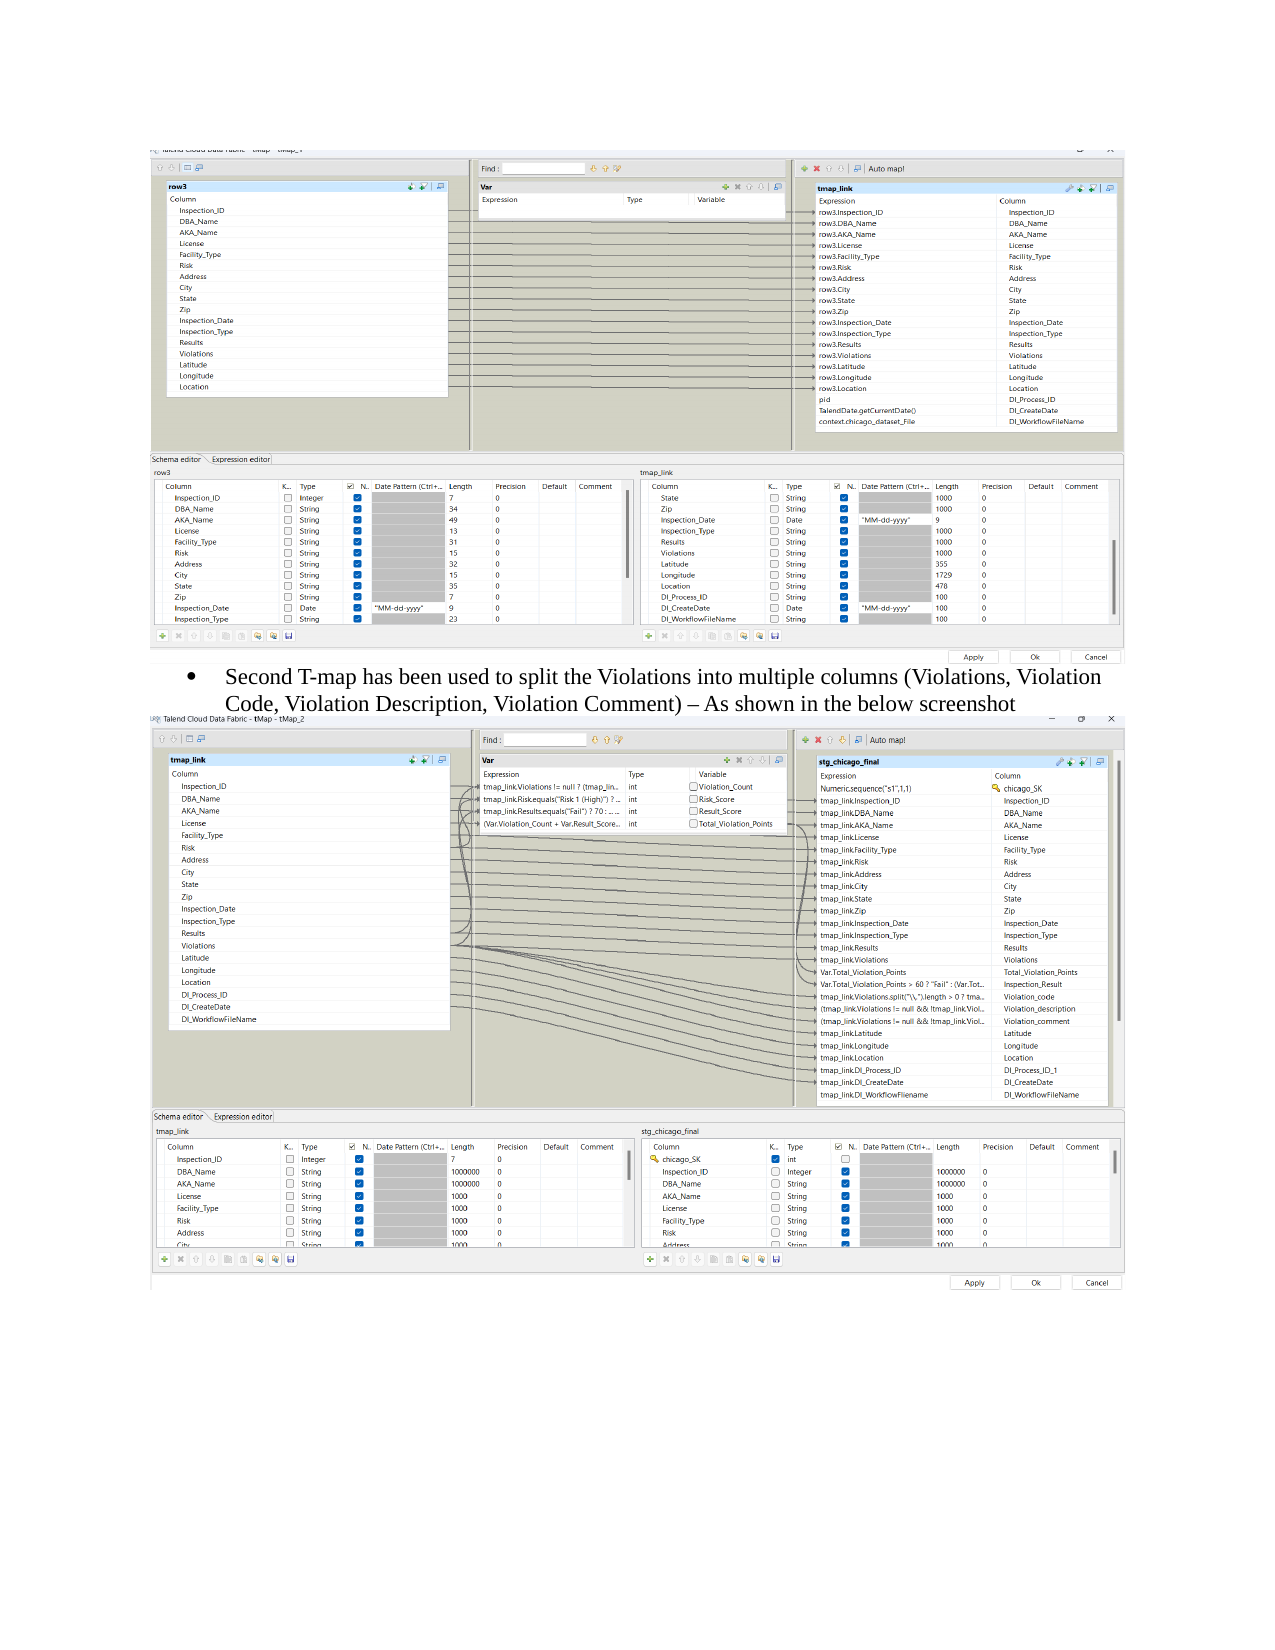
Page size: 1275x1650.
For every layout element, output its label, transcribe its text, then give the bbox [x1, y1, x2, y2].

list Second T-map has been used to split the Violations into multiple columns (Violations, Violation Code, Violation Description, Violation Comment) – As shown in the below screenshot [187, 664, 1125, 716]
picture [150, 150, 1125, 664]
picture [150, 716, 1125, 1290]
